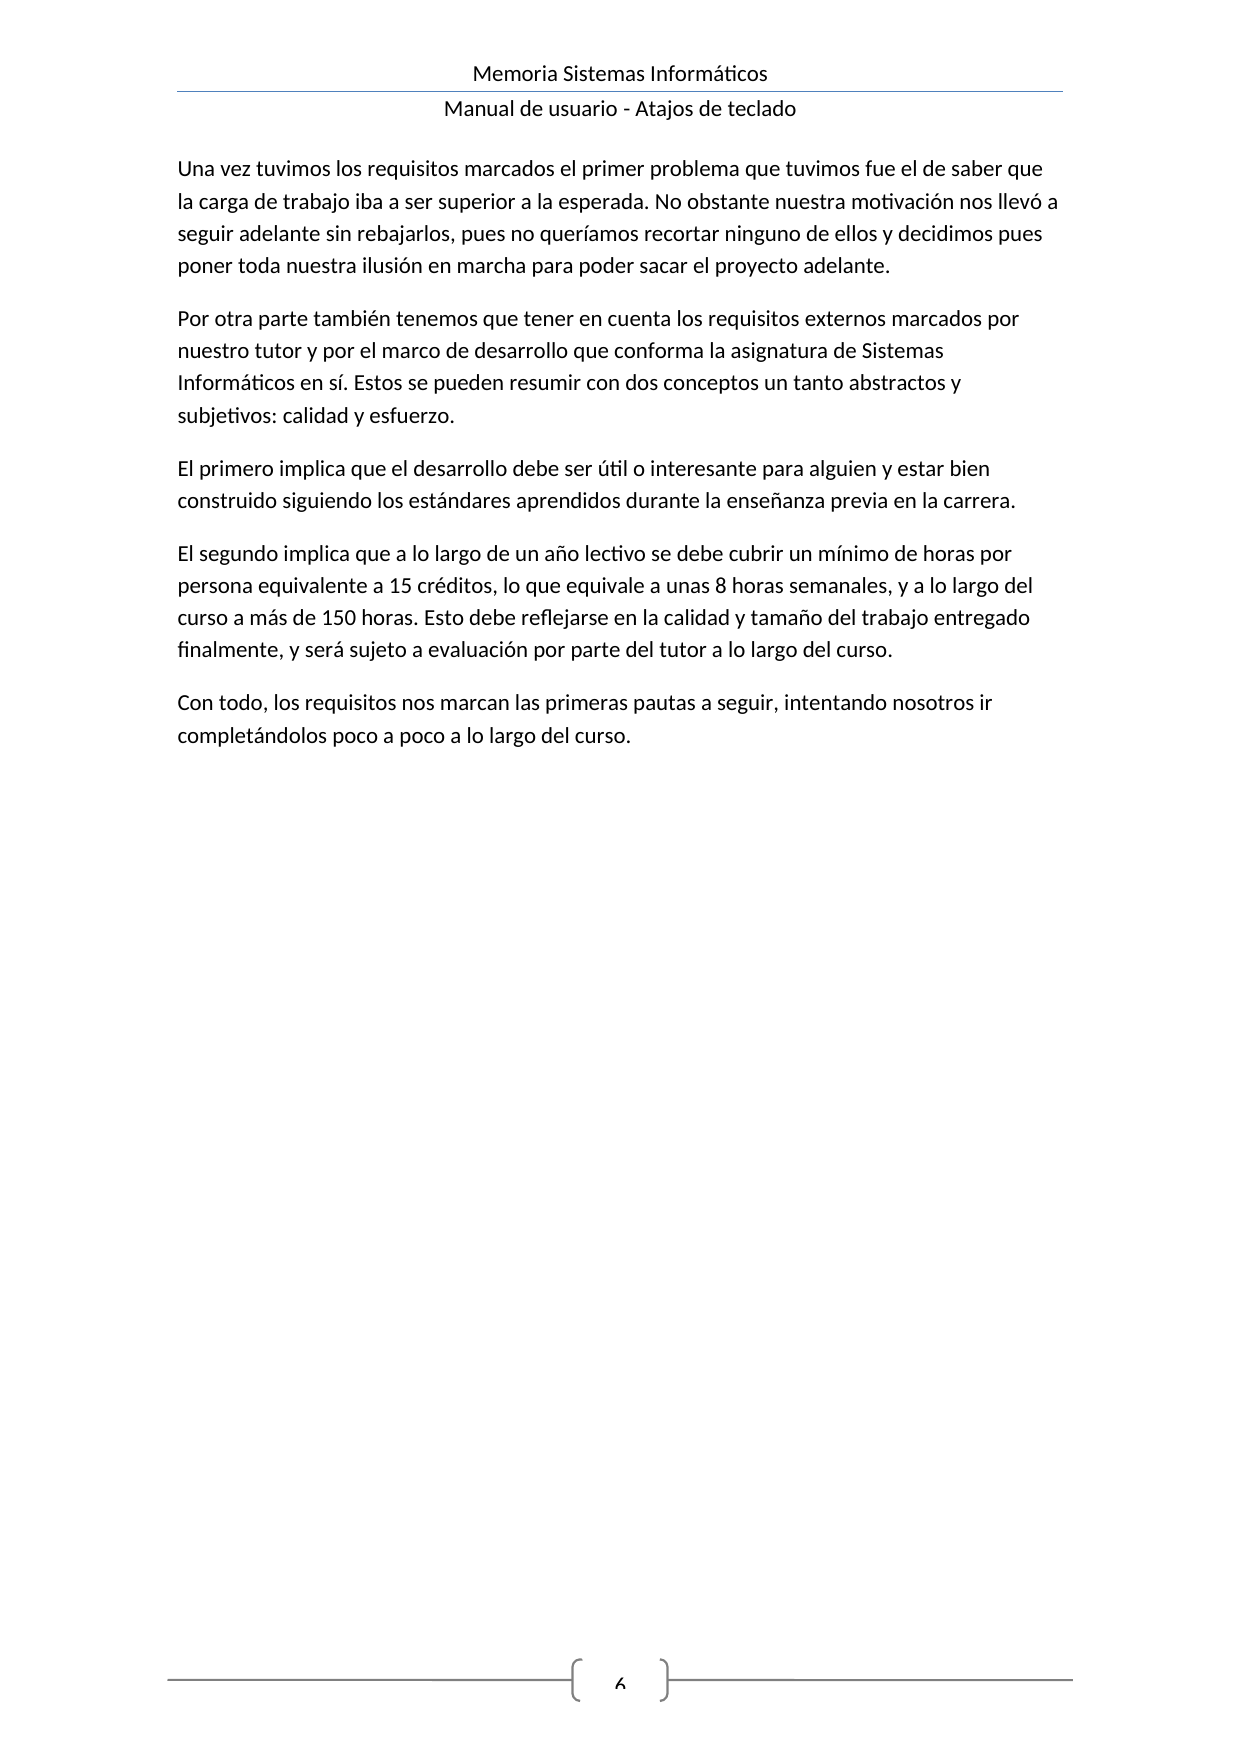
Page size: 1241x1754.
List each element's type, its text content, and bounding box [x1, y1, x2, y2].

text Con todo, los requisitos nos marcan las primeras pautas a seguir, intentando nosotros ir completándolos poco a poco a lo largo del curso. [177, 688, 1063, 749]
text Una vez tuvimos los requisitos marcados el primer problema que tuvimos fue el de saber que la carga de trabajo iba a ser superior a la esperada. No obstante nuestra motivación nos llevó a seguir adelante sin rebajarlos, pues no queríamos recortar ninguno de ellos y decidimos pues poner toda nuestra ilusión en marcha para poder sacar el proyecto adelante. [177, 154, 1063, 279]
text El primero implica que el desarrollo debe ser útil o interesante para alguien y estar bien construido siguiendo los estándares aprendidos durante la enseñanza previa en la carrera. [177, 454, 1063, 514]
text Por otra parte también tenemos que tener en cuenta los requisitos externos marcados por nuestro tutor y por el marco de desarrollo que conforma la asignatura de Sistemas Informáticos en sí. Estos se pueden resumir con dos conceptos un tanto abstractos y subjetivos: calidad y esfuerzo. [177, 304, 1063, 429]
text El segundo implica que a lo largo de un año lectivo se debe cubrir un mínimo de horas por persona equivalente a 15 créditos, lo que equivale a unas 8 horas semanales, y a lo largo del curso a más de 150 horas. Esto debe reflejarse en la calidad y tamaño del trabajo entregado finalmente, y será sujeto a evaluación por parte del tutor a lo largo del curso. [177, 539, 1063, 663]
